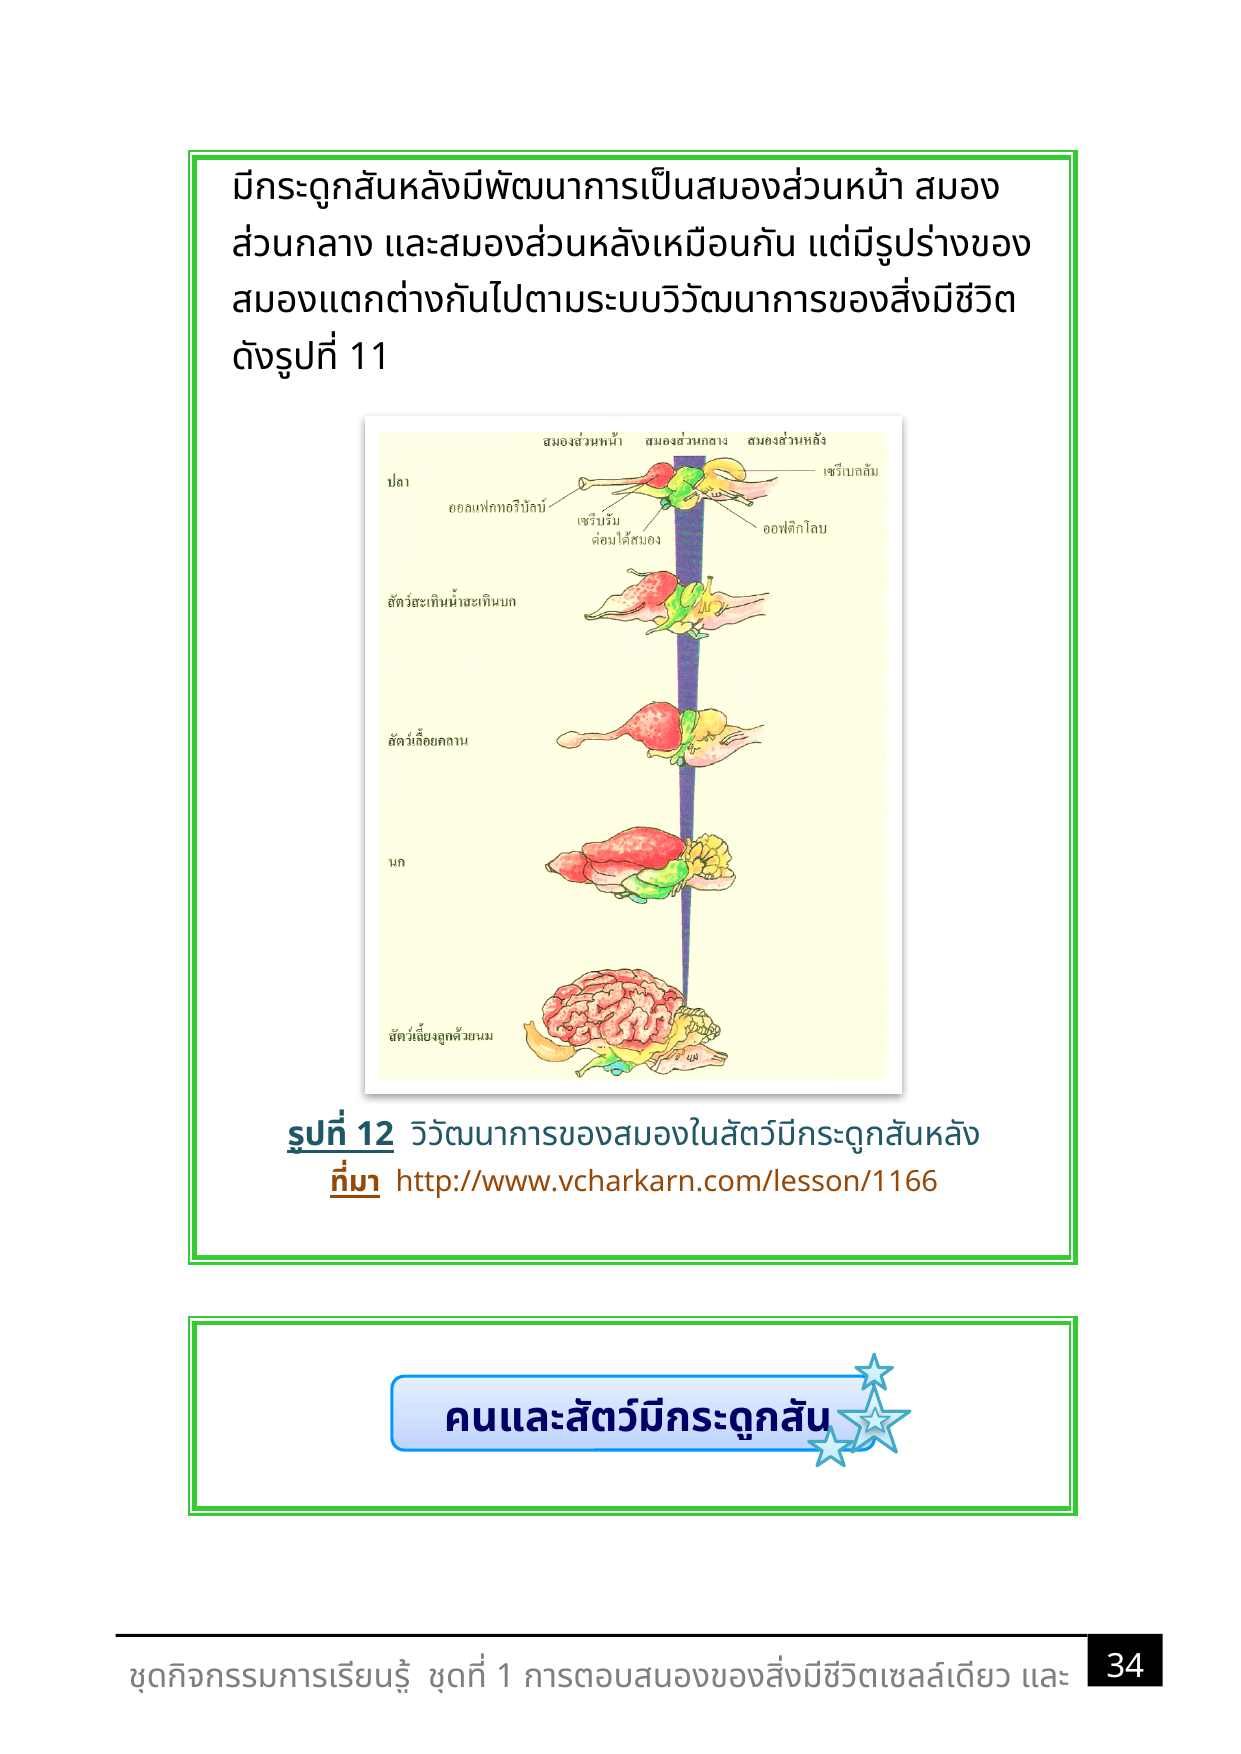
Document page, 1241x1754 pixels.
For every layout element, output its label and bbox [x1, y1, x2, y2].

table_header [220, 160, 1048, 1255]
picture [334, 1344, 473, 1492]
table_header [197, 1325, 220, 1506]
picture [379, 431, 887, 1080]
table_header [220, 1325, 1048, 1506]
table_header [1048, 152, 1073, 1255]
table_header [197, 160, 220, 1255]
table_header [1048, 1318, 1073, 1506]
